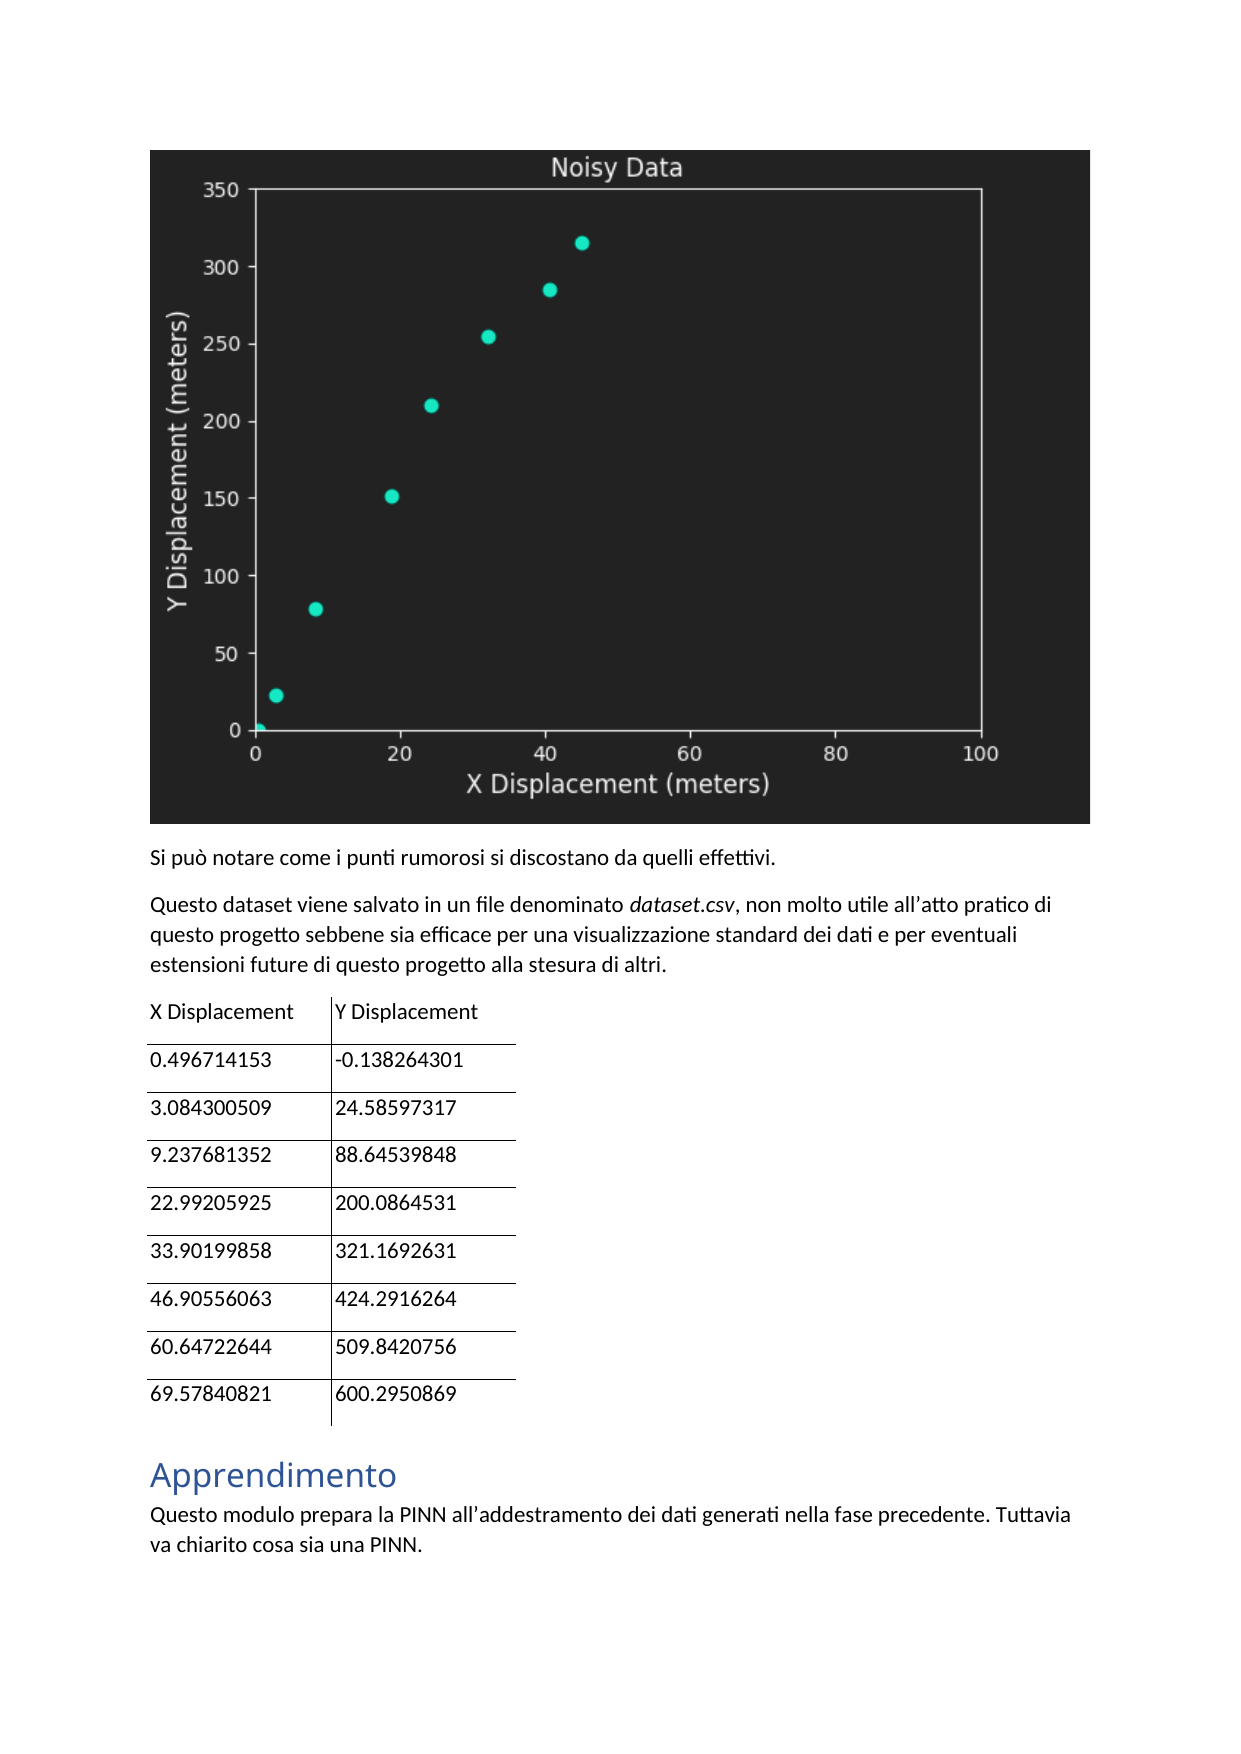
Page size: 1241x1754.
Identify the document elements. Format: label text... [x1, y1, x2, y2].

table_cell 46.90556063 [147, 1284, 331, 1331]
table_cell 424.2916264 [332, 1284, 516, 1331]
table_cell 9.237681352 [147, 1141, 331, 1187]
subtitle Apprendimento [150, 1451, 1090, 1497]
table_cell -0.138264301 [332, 1045, 516, 1092]
table_cell 600.2950869 [332, 1380, 516, 1426]
table_cell 24.58597317 [332, 1093, 516, 1139]
table_cell 69.57840821 [147, 1380, 331, 1426]
text Si può notare come i punti rumorosi si discostano da quelli effettivi. [150, 843, 1090, 871]
table_cell 22.99205925 [147, 1188, 331, 1235]
table_cell 3.084300509 [147, 1093, 331, 1139]
table_cell 88.64539848 [332, 1141, 516, 1187]
table_header Y Displacement [332, 997, 516, 1044]
table_header X Displacement [147, 997, 331, 1044]
table_cell 200.0864531 [332, 1188, 516, 1235]
table_cell 33.90199858 [147, 1236, 331, 1283]
table_cell 60.64722644 [147, 1332, 331, 1378]
picture [150, 150, 1091, 824]
table_cell 321.1692631 [332, 1236, 516, 1283]
table_cell 0.496714153 [147, 1045, 331, 1092]
text Questo dataset viene salvato in un file denominato dataset.csv, non molto utile all’atto pratico di questo progetto sebbene sia efficace per una visualizzazione standard dei dati e per eventuali estensioni future di questo progetto alla stesura di altri. [150, 890, 1090, 978]
table_cell 509.8420756 [332, 1332, 516, 1378]
text Questo modulo prepara la PINN all’addestramento dei dati generati nella fase precedente. Tuttavia va chiarito cosa sia una PINN. [150, 1500, 1090, 1558]
